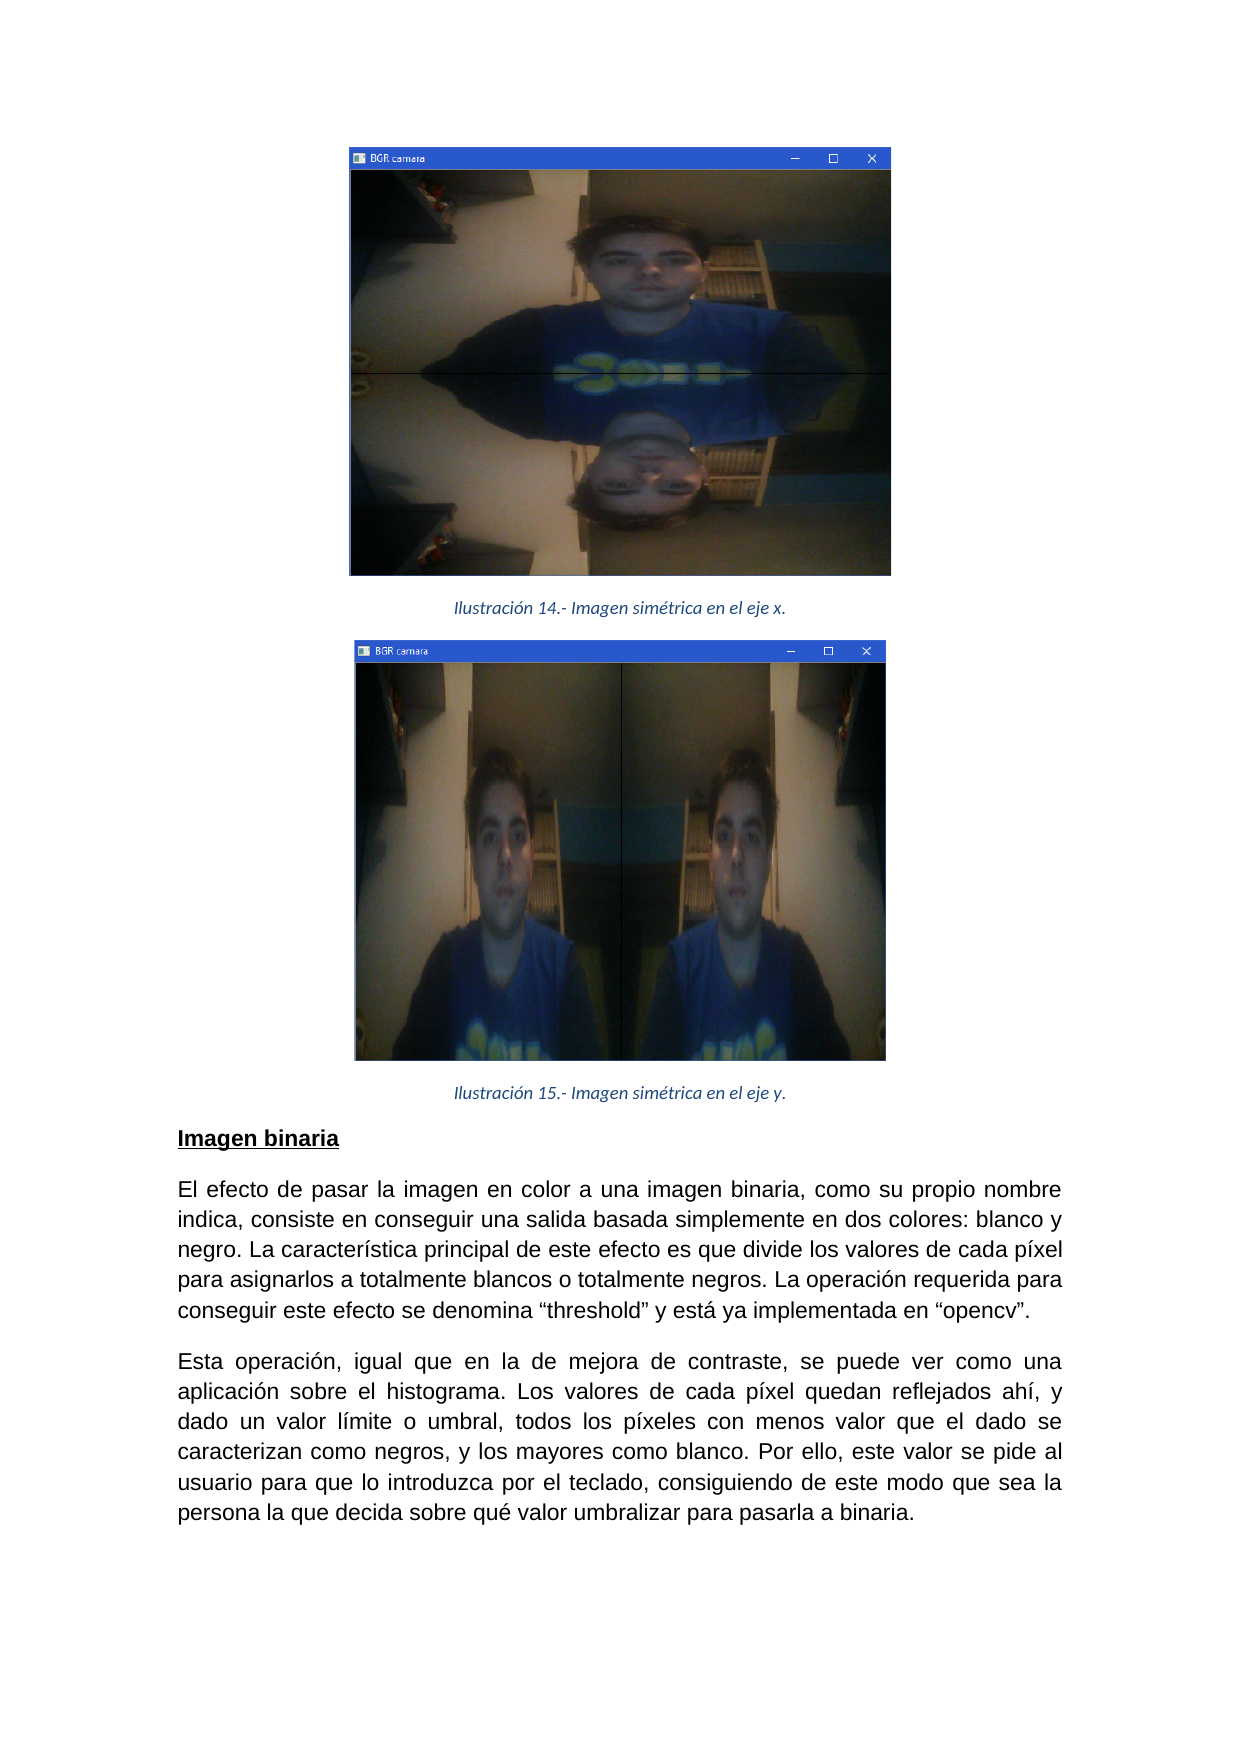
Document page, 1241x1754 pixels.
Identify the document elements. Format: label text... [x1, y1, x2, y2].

text Ilustración 15.- Imagen simétrica en el eje y. [177, 1081, 1063, 1104]
text El efecto de pasar la imagen en color a una imagen binaria, como su propio nombre indica, consiste en conseguir una salida basada simplemente en dos colores: blanco y negro. La característica principal de este efecto es que divide los valores de cada píxel para asignarlos a totalmente blancos o totalmente negros. La operación requerida para conseguir este efecto se denomina “threshold” y está ya implementada en “opencv”. [177, 1176, 1063, 1323]
text Esta operación, igual que en la de mejora de contraste, se puede ver como una aplicación sobre el histograma. Los valores de cada píxel quedan reflejados ahí, y dado un valor límite o umbral, todos los píxeles con menos valor que el dado se caracterizan como negros, y los mayores como blanco. Por ello, este valor se pide al usuario para que lo introduzca por el teclado, consiguiendo de este modo que sea la persona la que decida sobre qué valor umbralizar para pasarla a binaria. [177, 1348, 1063, 1525]
text Ilustración 14.- Imagen simétrica en el eje x. [177, 597, 1063, 619]
text Imagen binaria [177, 1125, 1063, 1151]
picture [349, 147, 892, 576]
picture [354, 640, 886, 1061]
